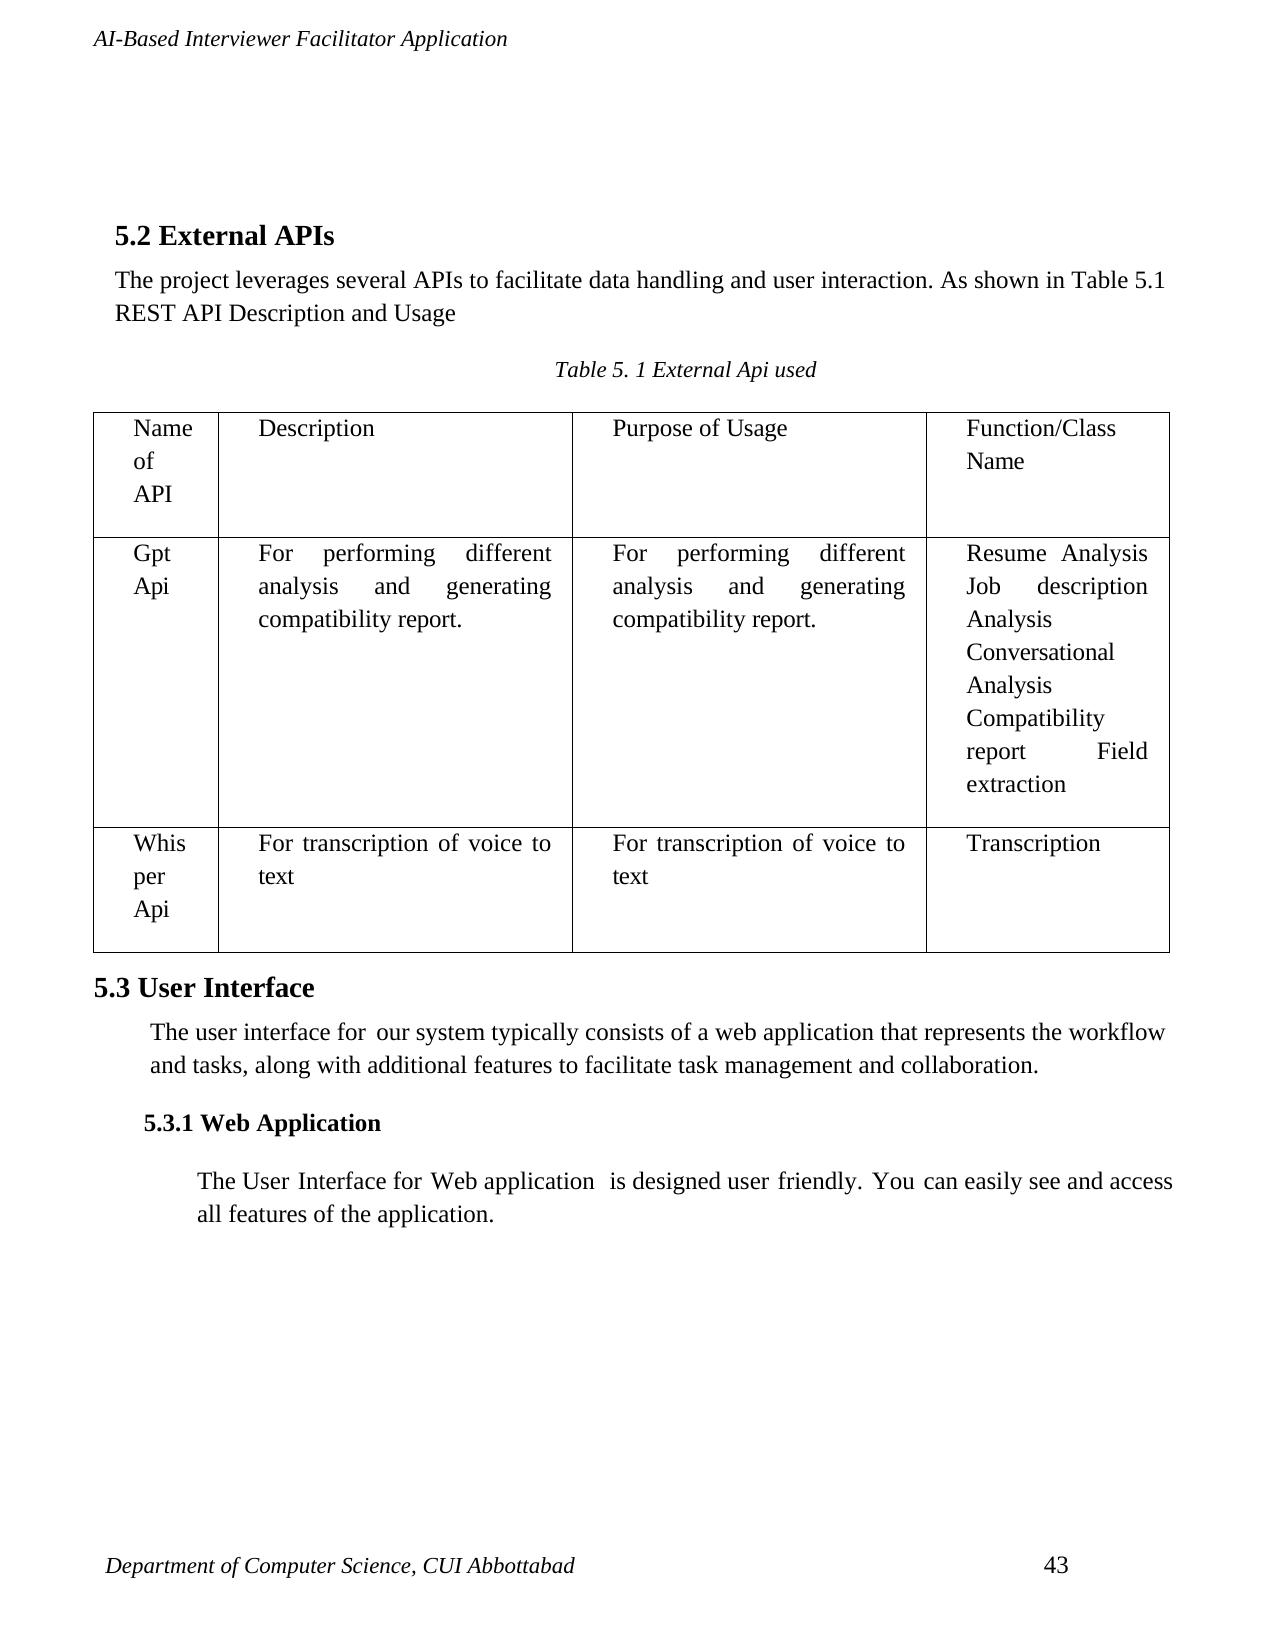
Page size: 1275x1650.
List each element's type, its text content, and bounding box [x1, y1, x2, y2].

subtitle 5.3 User Interface [94, 970, 1204, 1003]
table_header Description [219, 413, 572, 537]
table_cell For performing different analysis and generating compatibility report. [219, 538, 572, 827]
table_cell Resume Analysis Job description Analysis Conversational Analysis Compatibility report Field extraction [927, 538, 1169, 827]
table_header Function/Class Name [927, 413, 1169, 537]
table_cell For transcription of voice to text [573, 828, 926, 952]
table_header Name of API [94, 413, 218, 537]
table_header Purpose of Usage [573, 413, 926, 537]
table_cell Gpt Api [94, 538, 218, 827]
text The User Interface for Web application is designed user friendly. You can easily see and access all features of the application. [197, 1166, 1193, 1228]
text The project leverages several APIs to facilitate data handling and user interaction. As shown in Table 5.1 REST API Description and Usage [114, 265, 1193, 327]
text 5.3.1 Web Application [94, 1108, 1204, 1137]
table_cell For transcription of voice to text [219, 828, 572, 952]
table_cell Whisper Api [94, 828, 218, 952]
table_cell Transcription [927, 828, 1169, 952]
table_cell For performing different analysis and generating compatibility report. [573, 538, 926, 827]
subtitle 5.2 External APIs [114, 218, 1204, 252]
text The user interface for our system typically consists of a web application that represents the workflow and tasks, along with additional features to facilitate task management and collaboration. [150, 1017, 1193, 1079]
text Table 5. 1 External Api used [94, 356, 1204, 383]
